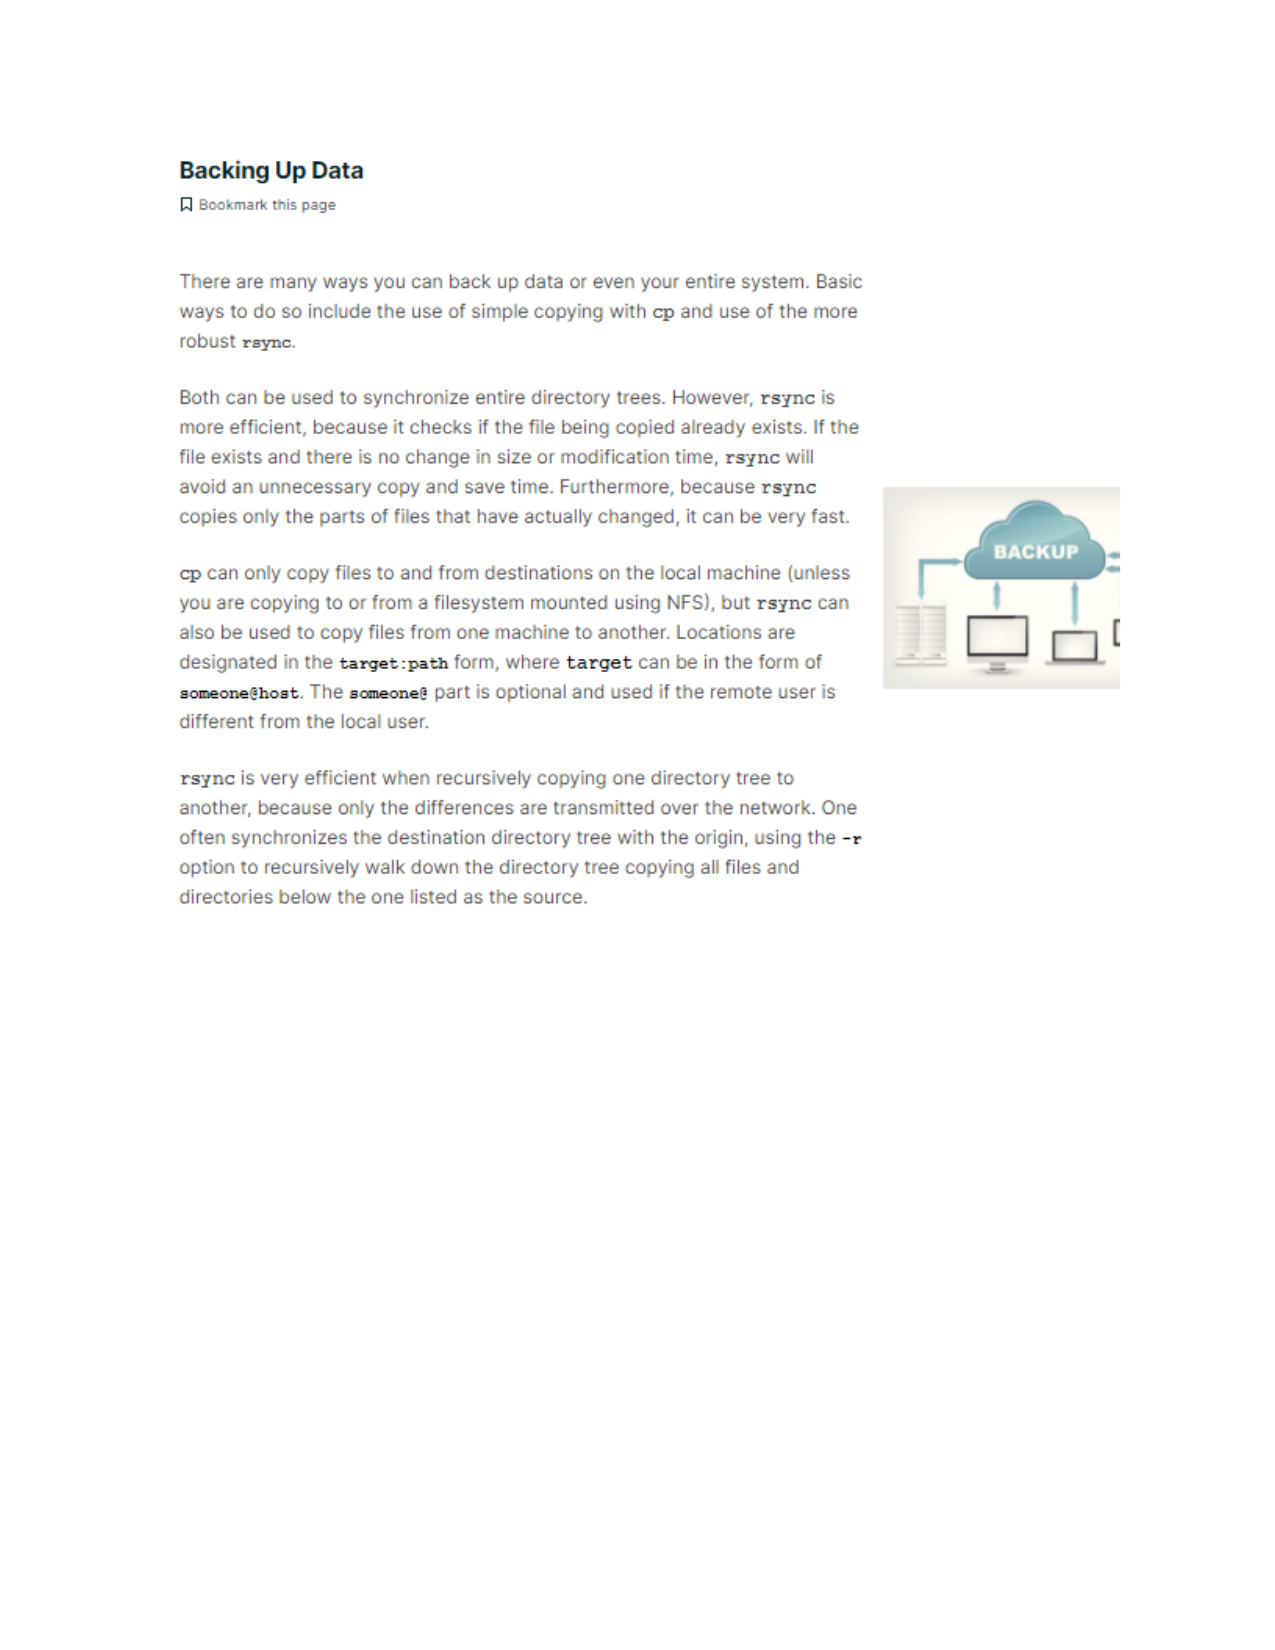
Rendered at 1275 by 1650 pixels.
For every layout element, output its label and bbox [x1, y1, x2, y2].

picture [150, 150, 1121, 957]
